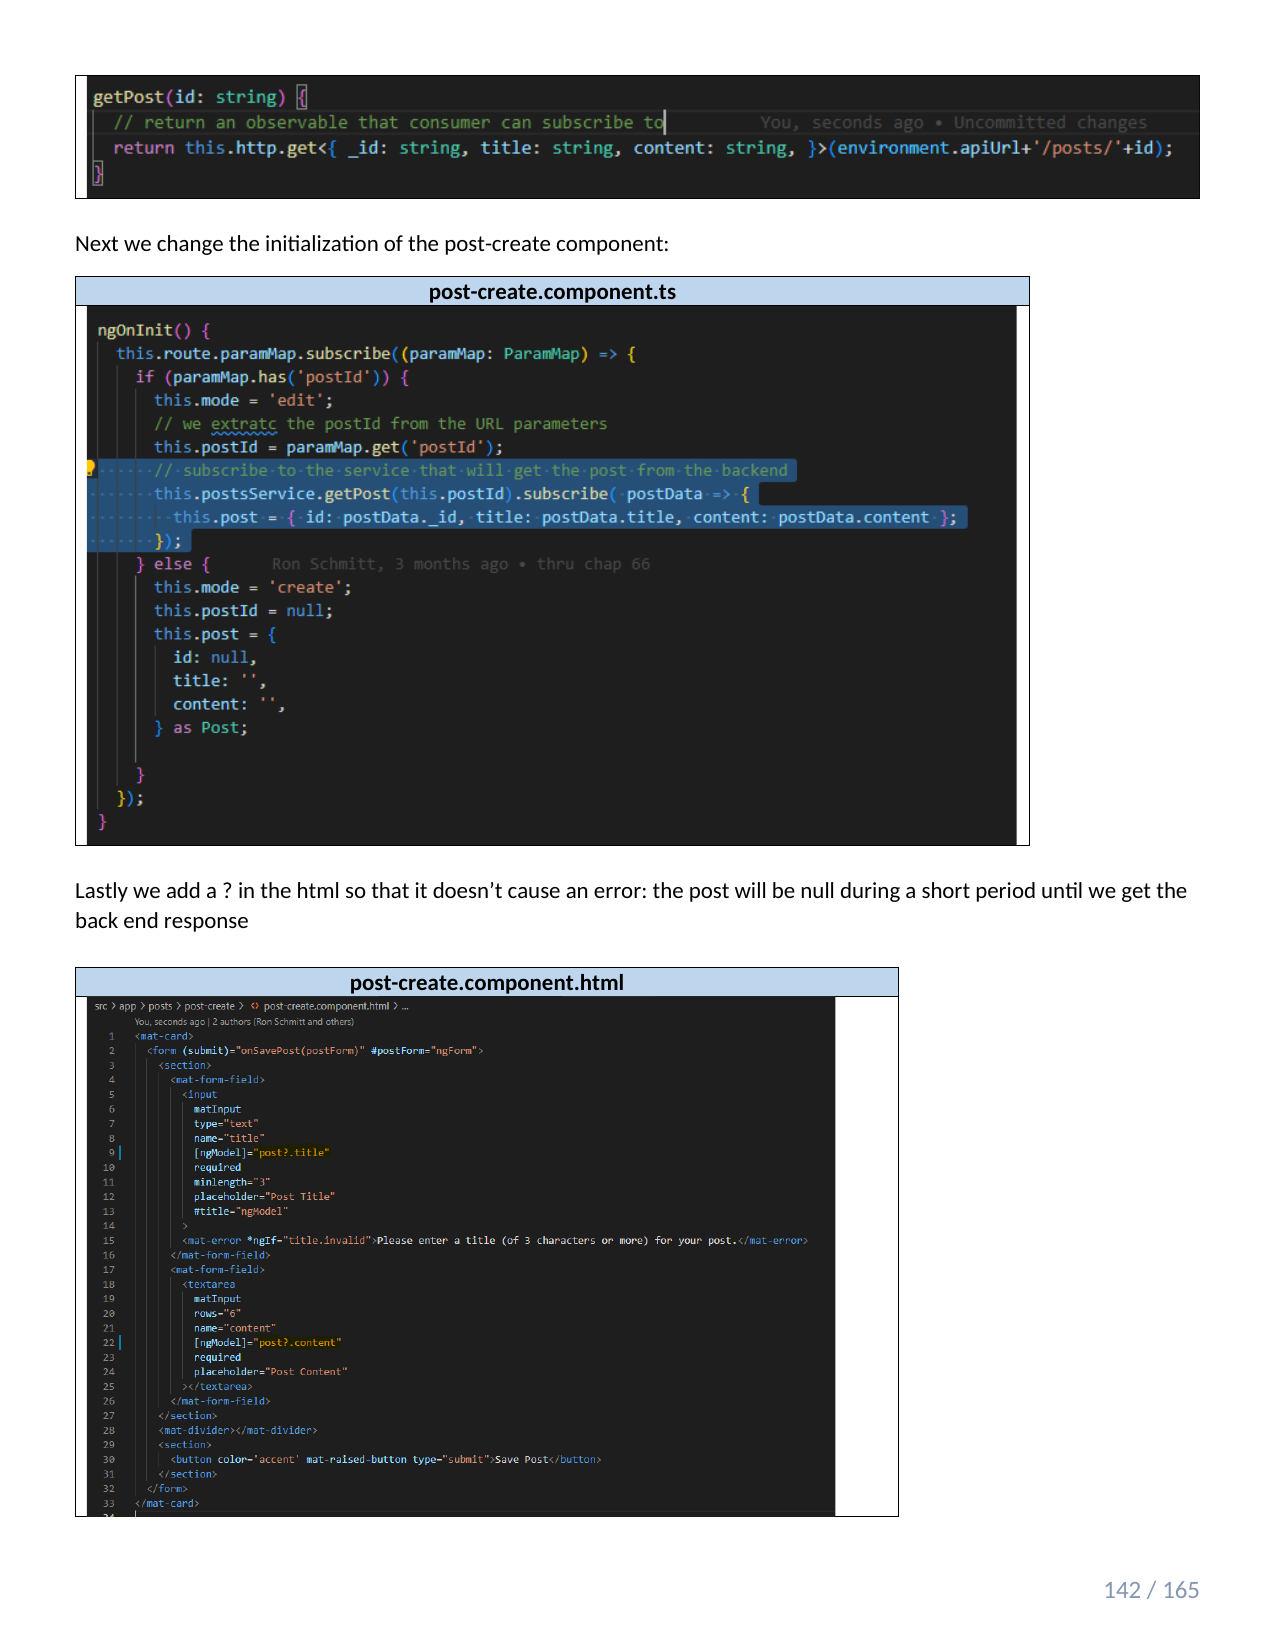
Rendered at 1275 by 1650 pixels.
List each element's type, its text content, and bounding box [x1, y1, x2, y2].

text Lastly we add a ? in the html so that it doesn’t cause an error: the post will be null during a short period until we get the back end response [75, 876, 1200, 934]
picture [86, 306, 1017, 845]
picture [86, 996, 836, 1517]
table_cell [836, 997, 898, 1516]
picture [86, 76, 1200, 198]
text Next we change the initialization of the post-create component: [75, 229, 1200, 257]
table_cell [76, 997, 86, 1516]
table_header post-create.component.ts [76, 277, 1029, 305]
table_cell [76, 306, 86, 845]
table_header post-create.component.html [76, 968, 898, 996]
table_cell [76, 76, 86, 198]
table_cell [1017, 306, 1029, 845]
